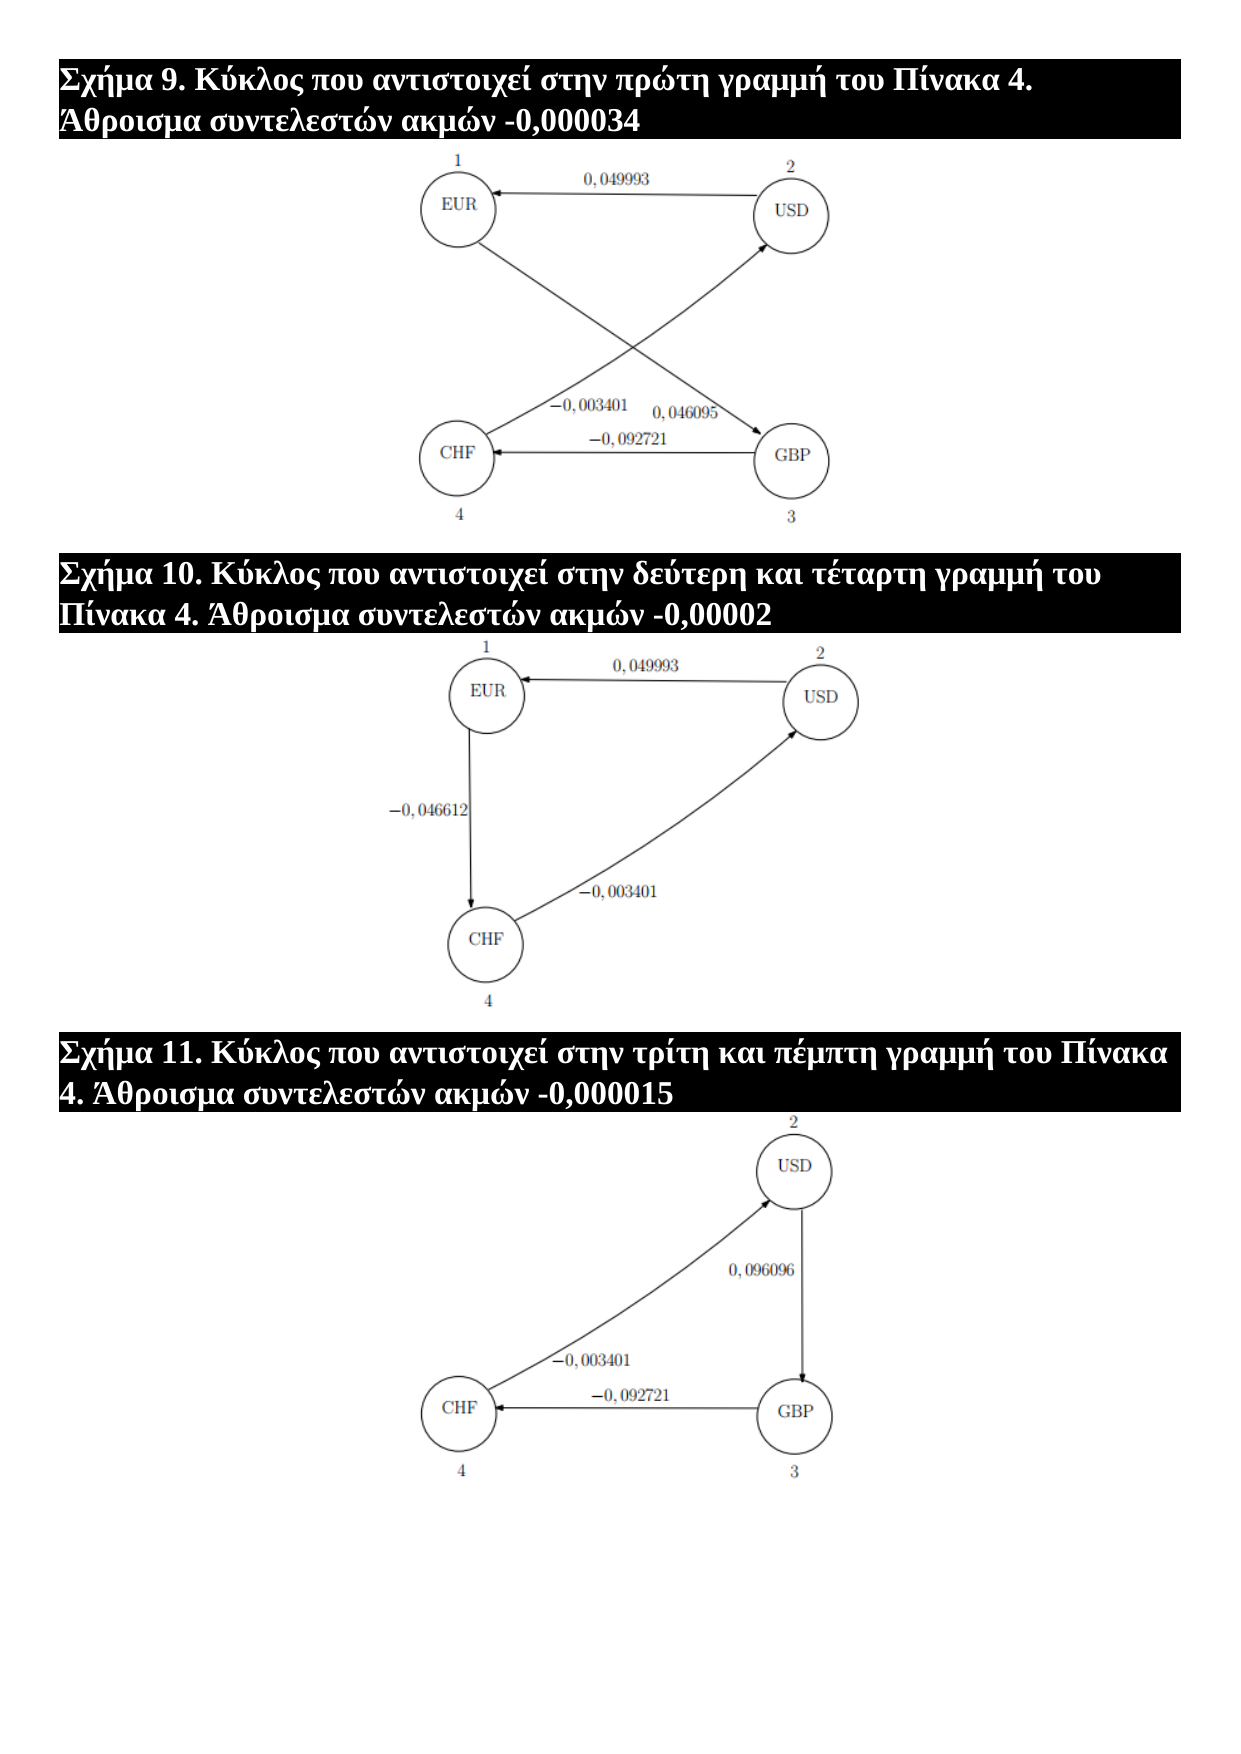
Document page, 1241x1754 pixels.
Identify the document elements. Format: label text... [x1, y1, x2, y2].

picture [372, 635, 869, 1014]
picture [397, 1114, 844, 1485]
subtitle Σχήμα 11. Κύκλος που αντιστοιχεί στην τρίτη και πέμπτη γραμμή του Πίνακα 4. Άθροισμα συντελεστών ακμών -0,000015 [59, 1032, 1181, 1112]
subtitle Σχήμα 9. Κύκλος που αντιστοιχεί στην πρώτη γραμμή του Πίνακα 4. Άθροισμα συντελεστών ακμών -0,000034 [59, 59, 1181, 139]
subtitle Σχήμα 10. Κύκλος που αντιστοιχεί στην δεύτερη και τέταρτη γραμμή του Πίνακα 4. Άθροισμα συντελεστών ακμών -0,00002 [59, 553, 1181, 633]
picture [403, 141, 837, 535]
